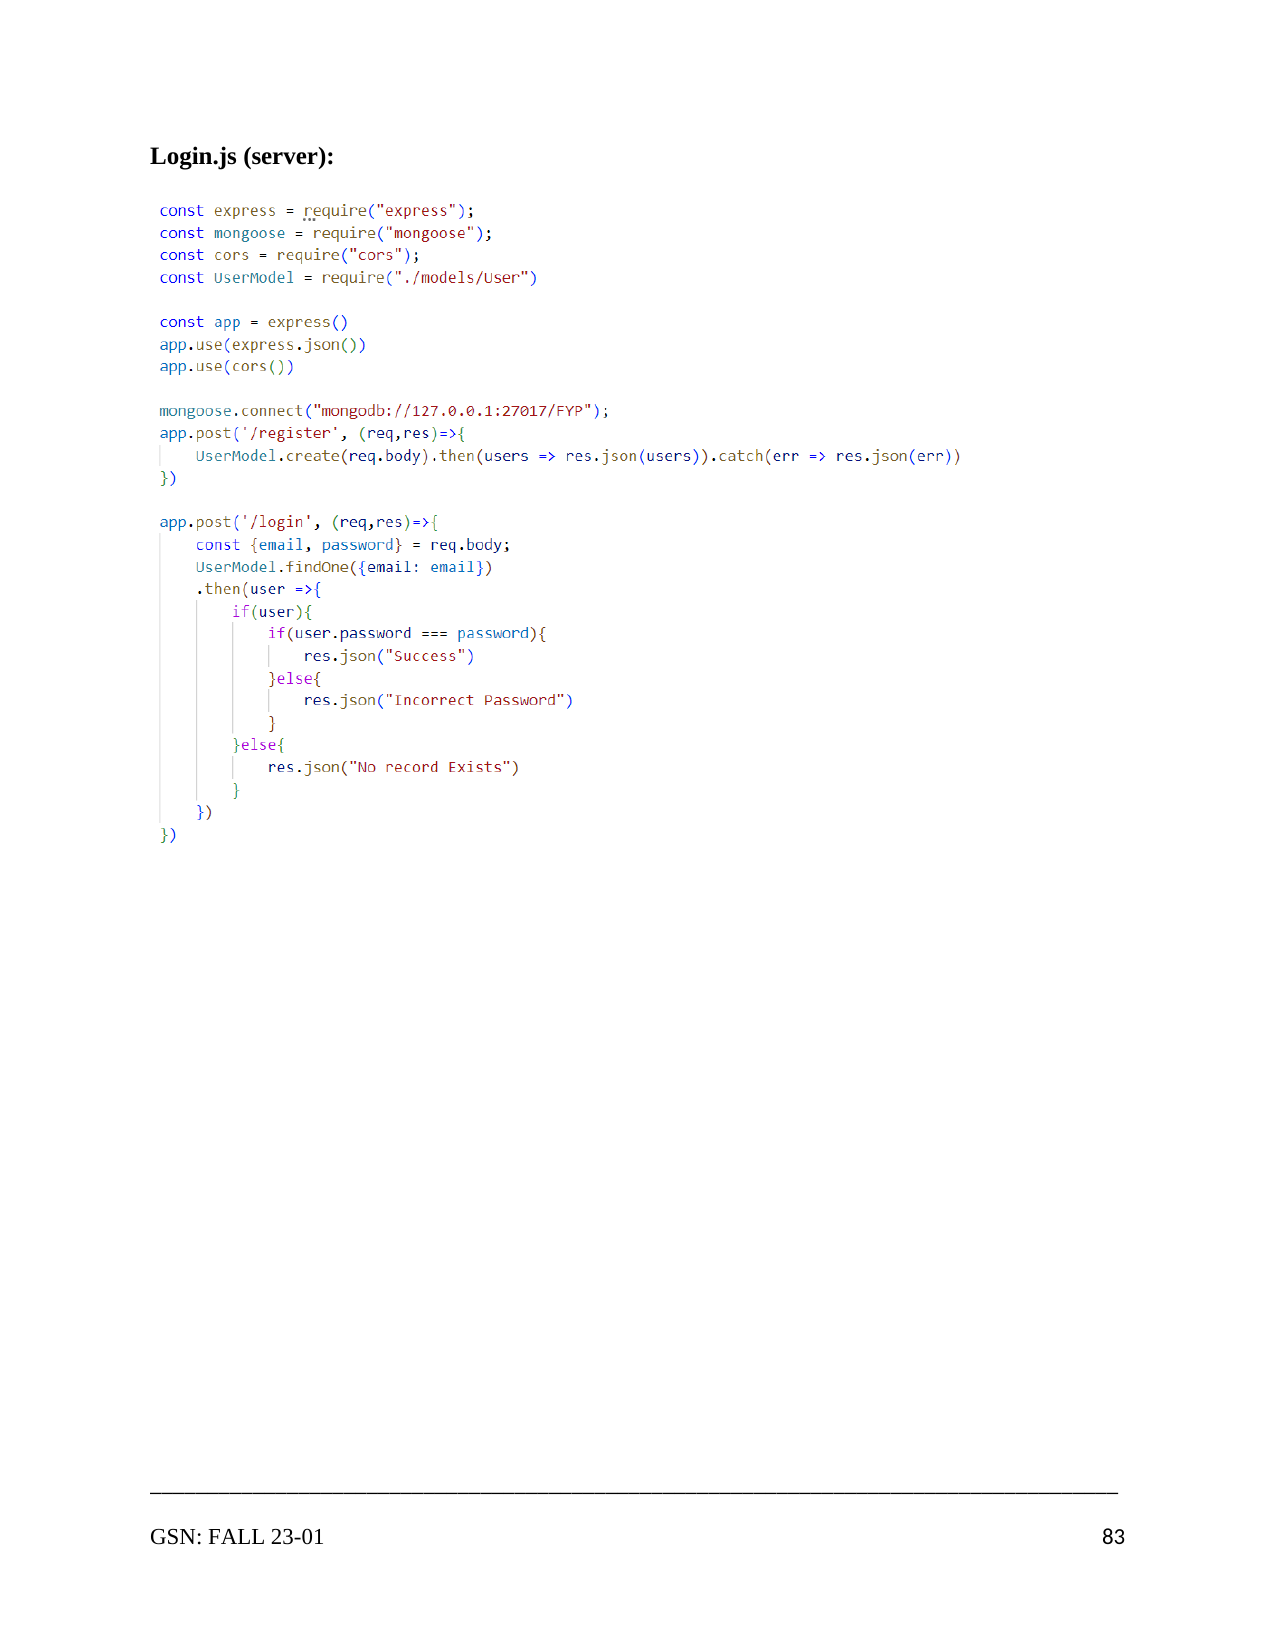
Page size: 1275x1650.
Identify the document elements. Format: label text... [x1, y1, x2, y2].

text Login.js (server): [150, 141, 1125, 170]
picture [150, 198, 966, 848]
